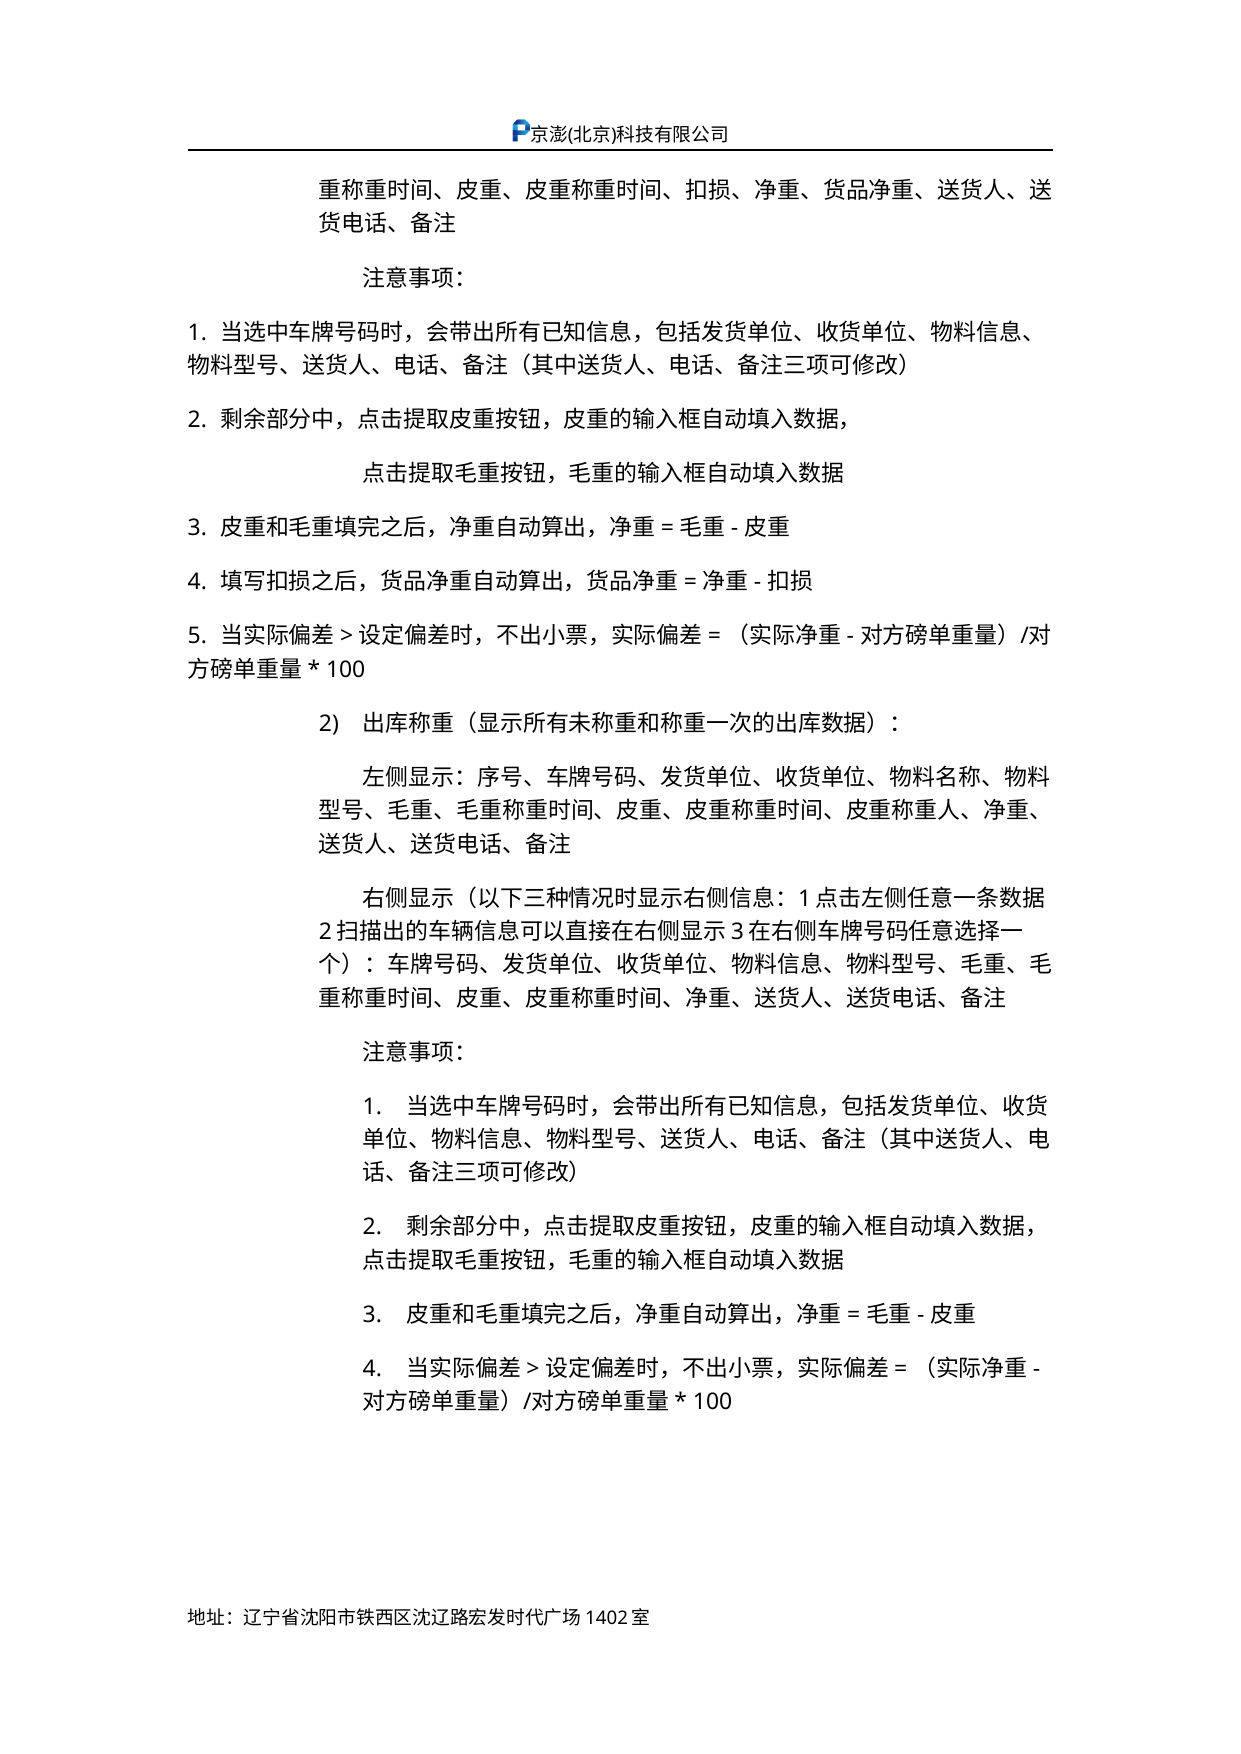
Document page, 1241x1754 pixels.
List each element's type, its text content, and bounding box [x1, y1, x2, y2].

list 当选中车牌号码时，会带出所有已知信息，包括发货单位、收货单位、物料信息、物料型号、送货人、电话、备注（其中送货人、电话、备注三项可修改） [187, 313, 1053, 380]
picture [511, 117, 530, 142]
list 皮重和毛重填完之后，净重自动算出，净重 = 毛重 - 皮重 [187, 509, 1053, 542]
list 右侧显示（以下三种情况时显示右侧信息：1点击左侧任意一条数据 2扫描出的车辆信息可以直接在右侧显示3在右侧车牌号码任意选择一个）：车牌号码、发货单位、收货单位、物料信息、物料型号、毛重、毛重称重时间、皮重、皮重称重时间、净重、送货人、送货电话、备注 [319, 879, 1053, 1013]
list 剩余部分中，点击提取皮重按钮，皮重的输入框自动填入数据，点击提取毛重按钮，毛重的输入框自动填入数据 [362, 1208, 1053, 1275]
list 皮重和毛重填完之后，净重自动算出，净重 = 毛重 - 皮重 [362, 1296, 1053, 1329]
list 右侧显示（以下三种情况时显示右侧信息：1点击左侧任意一条数据 2扫描出的车辆信息可以直接在右侧显示3在右侧车牌号码任意选择一个）：车牌号码、发货单位、收货单位、物料信息、物料型号、毛重、毛重称重时间、皮重、皮重称重时间、扣损、净重、货品净重、送货人、送货电话、备注 [319, 172, 1053, 238]
list 当实际偏差 > 设定偏差时，不出小票，实际偏差 = （实际净重 - 对方磅单重量）/对方磅单重量 * 100 [362, 1350, 1053, 1416]
list 点击提取毛重按钮，毛重的输入框自动填入数据 [362, 455, 1053, 488]
list 填写扣损之后，货品净重自动算出，货品净重 = 净重 - 扣损 [187, 563, 1053, 597]
list 出库称重（显示所有未称重和称重一次的出库数据）： [319, 705, 1053, 738]
list 剩余部分中，点击提取皮重按钮，皮重的输入框自动填入数据， [187, 401, 1053, 434]
list 当选中车牌号码时，会带出所有已知信息，包括发货单位、收货单位、物料信息、物料型号、送货人、电话、备注（其中送货人、电话、备注三项可修改） [362, 1088, 1053, 1187]
list 注意事项： [319, 259, 1053, 293]
list 当实际偏差 > 设定偏差时，不出小票，实际偏差 = （实际净重 - 对方磅单重量）/对方磅单重量 * 100 [187, 617, 1053, 684]
list 注意事项： [319, 1033, 1053, 1067]
list 左侧显示：序号、车牌号码、发货单位、收货单位、物料名称、物料型号、毛重、毛重称重时间、皮重、皮重称重时间、皮重称重人、净重、送货人、送货电话、备注 [319, 759, 1053, 859]
